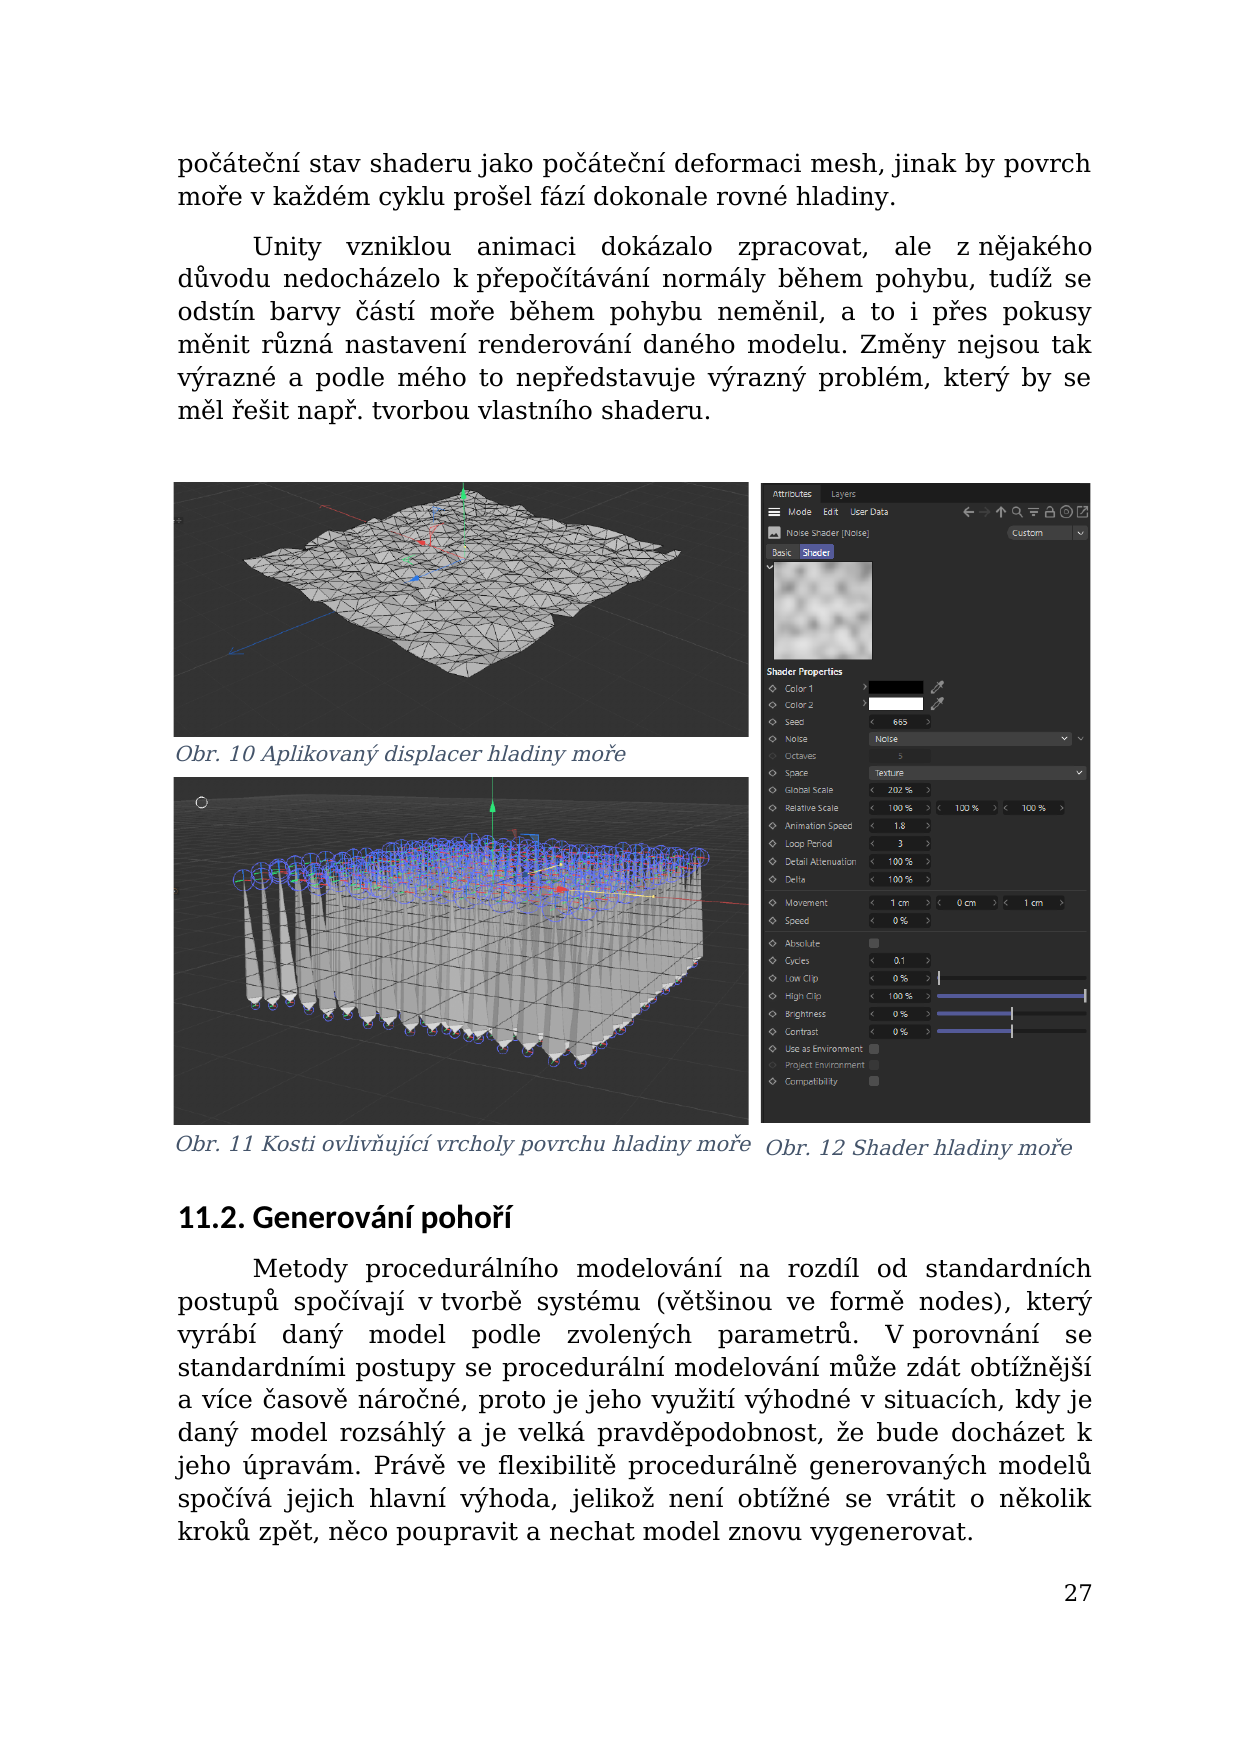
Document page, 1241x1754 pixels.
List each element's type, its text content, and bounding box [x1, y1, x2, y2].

picture [173, 777, 749, 1125]
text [177, 148, 1092, 211]
picture [760, 483, 1091, 1123]
picture [173, 482, 749, 737]
text Unity vzniklou animaci dokázalo zpracovat, ale z nějakého důvodu nedocházelo k přepočítávání normály během pohybu, tudíž se odstín barvy částí moře během pohybu neměnil, a to i přes pokusy měnit různá nastavení renderování daného modelu. Změny nejsou tak výrazné a podle mého to nepředstavuje výrazný problém, který by se měl řešit např. tvorbou vlastního shaderu. [177, 230, 1092, 425]
text Metody procedurálního modelování na rozdíl od standardních postupů spočívají v tvorbě systému (většinou ve formě nodes), který vyrábí daný model podle zvolených parametrů. V porovnání se standardními postupy se procedurální modelování může zdát obtížnější a více časově náročné, proto je jeho využití výhodné v situacích, kdy je daný model rozsáhlý a je velká pravděpodobnost, že bude docházet k jeho úpravám. Právě ve flexibilitě procedurálně generovaných modelů spočívá jejich hlavní výhoda, jelikož není obtížné se vrátit o několik kroků zpět, něco poupravit a nechat model znovu vygenerovat. [177, 1252, 1092, 1546]
